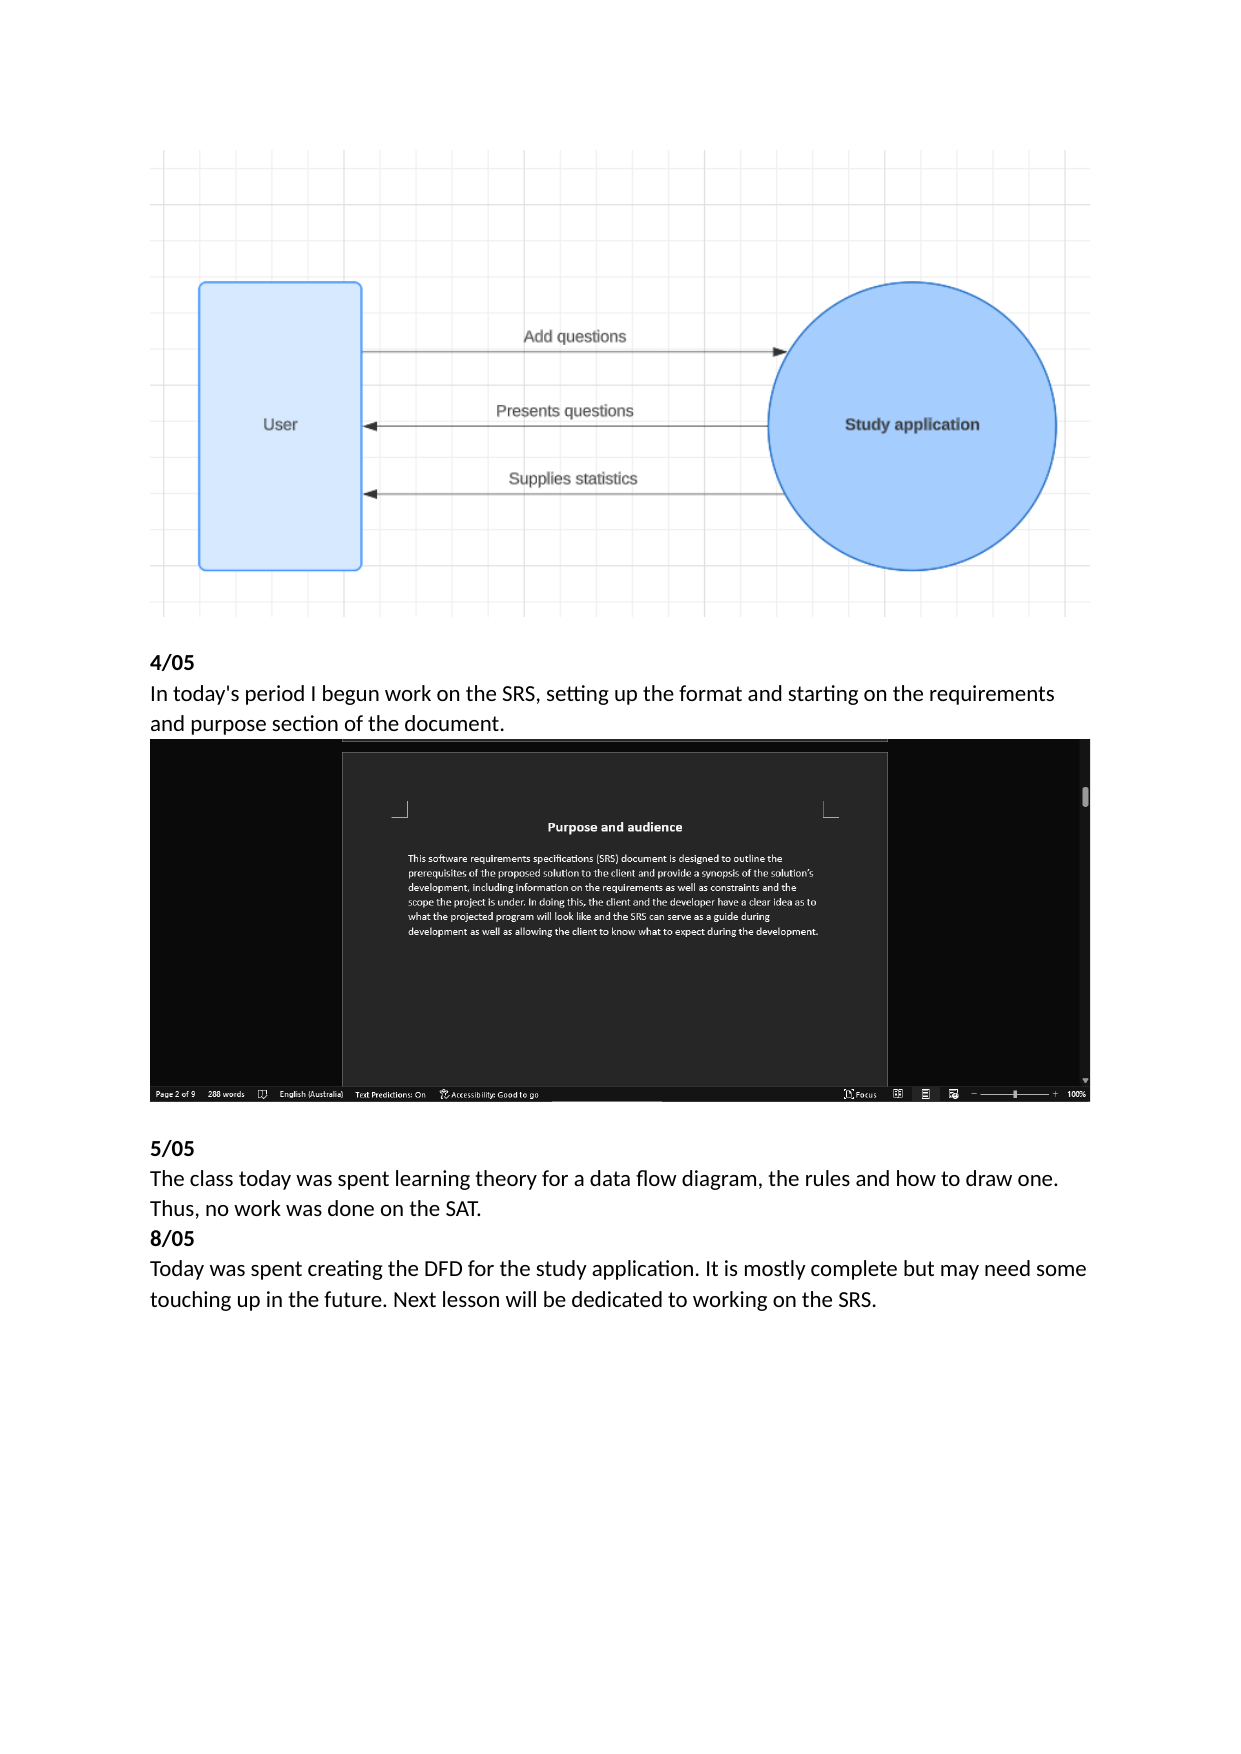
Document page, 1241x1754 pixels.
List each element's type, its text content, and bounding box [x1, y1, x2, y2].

text Today was spent creating the DFD for the study application. It is mostly complete but may need some touching up in the future. Next lesson will be dedicated to working on the SRS. [150, 1254, 1090, 1313]
picture [150, 739, 1091, 1102]
text The class today was spent learning theory for a data flow diagram, the rules and how to draw one. Thus, no work was done on the SAT. [150, 1164, 1090, 1222]
text 5/05 [150, 1134, 1090, 1162]
text In today's period I begun work on the SRS, setting up the format and starting on the requirements and purpose section of the document. [150, 679, 1090, 737]
text 4/05 [150, 648, 1090, 677]
text 8/05 [150, 1224, 1090, 1252]
picture [150, 150, 1091, 617]
